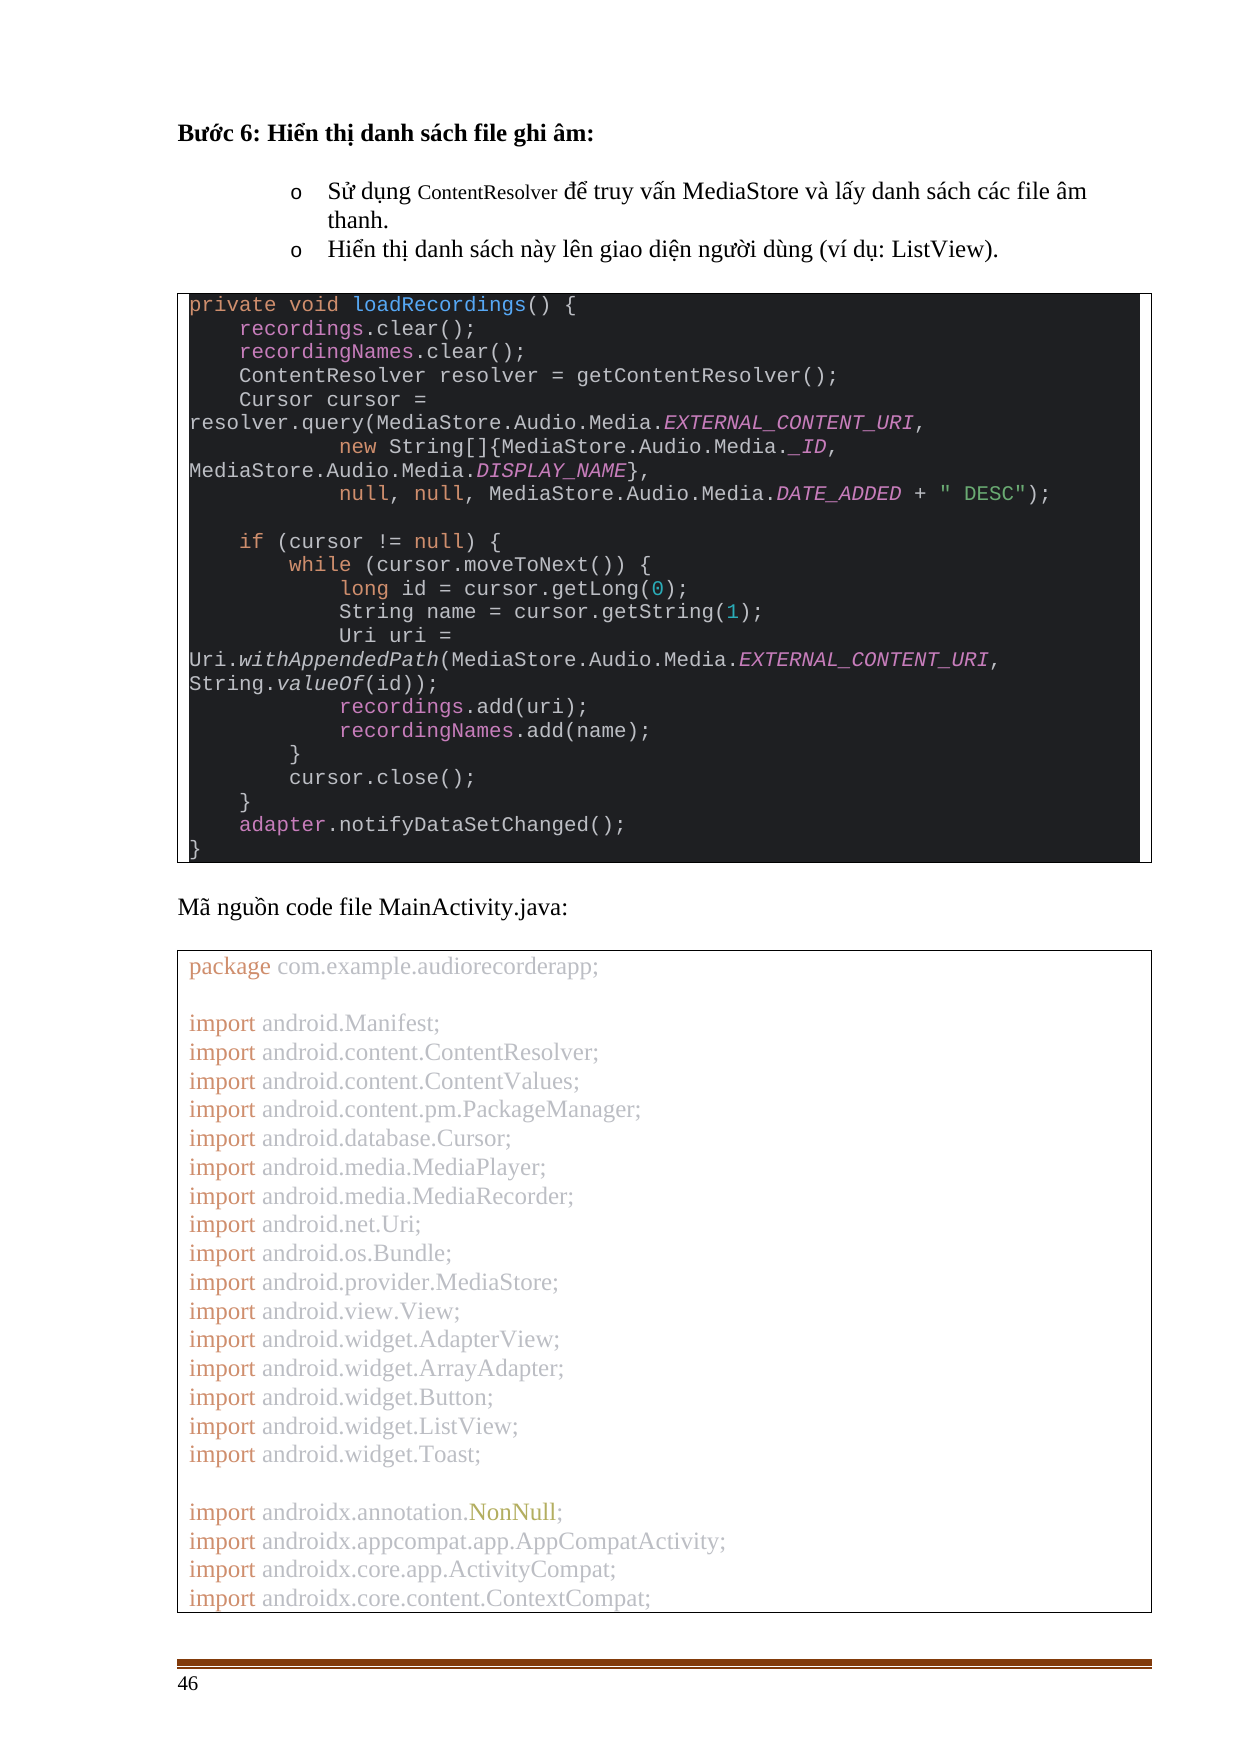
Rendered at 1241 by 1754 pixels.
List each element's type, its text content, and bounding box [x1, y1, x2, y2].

text Mã nguồn code file MainActivity.java: [177, 892, 1152, 921]
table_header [178, 951, 1151, 1612]
list Hiển thị danh sách này lên giao diện người dùng (ví dụ: ListView). [290, 234, 1152, 264]
list Sử dụng ContentResolver để truy vấn MediaStore và lấy danh sách các file âm thanh. [290, 176, 1152, 234]
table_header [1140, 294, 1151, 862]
text Bước 6: Hiển thị danh sách file ghi âm: [177, 118, 1152, 147]
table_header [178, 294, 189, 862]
